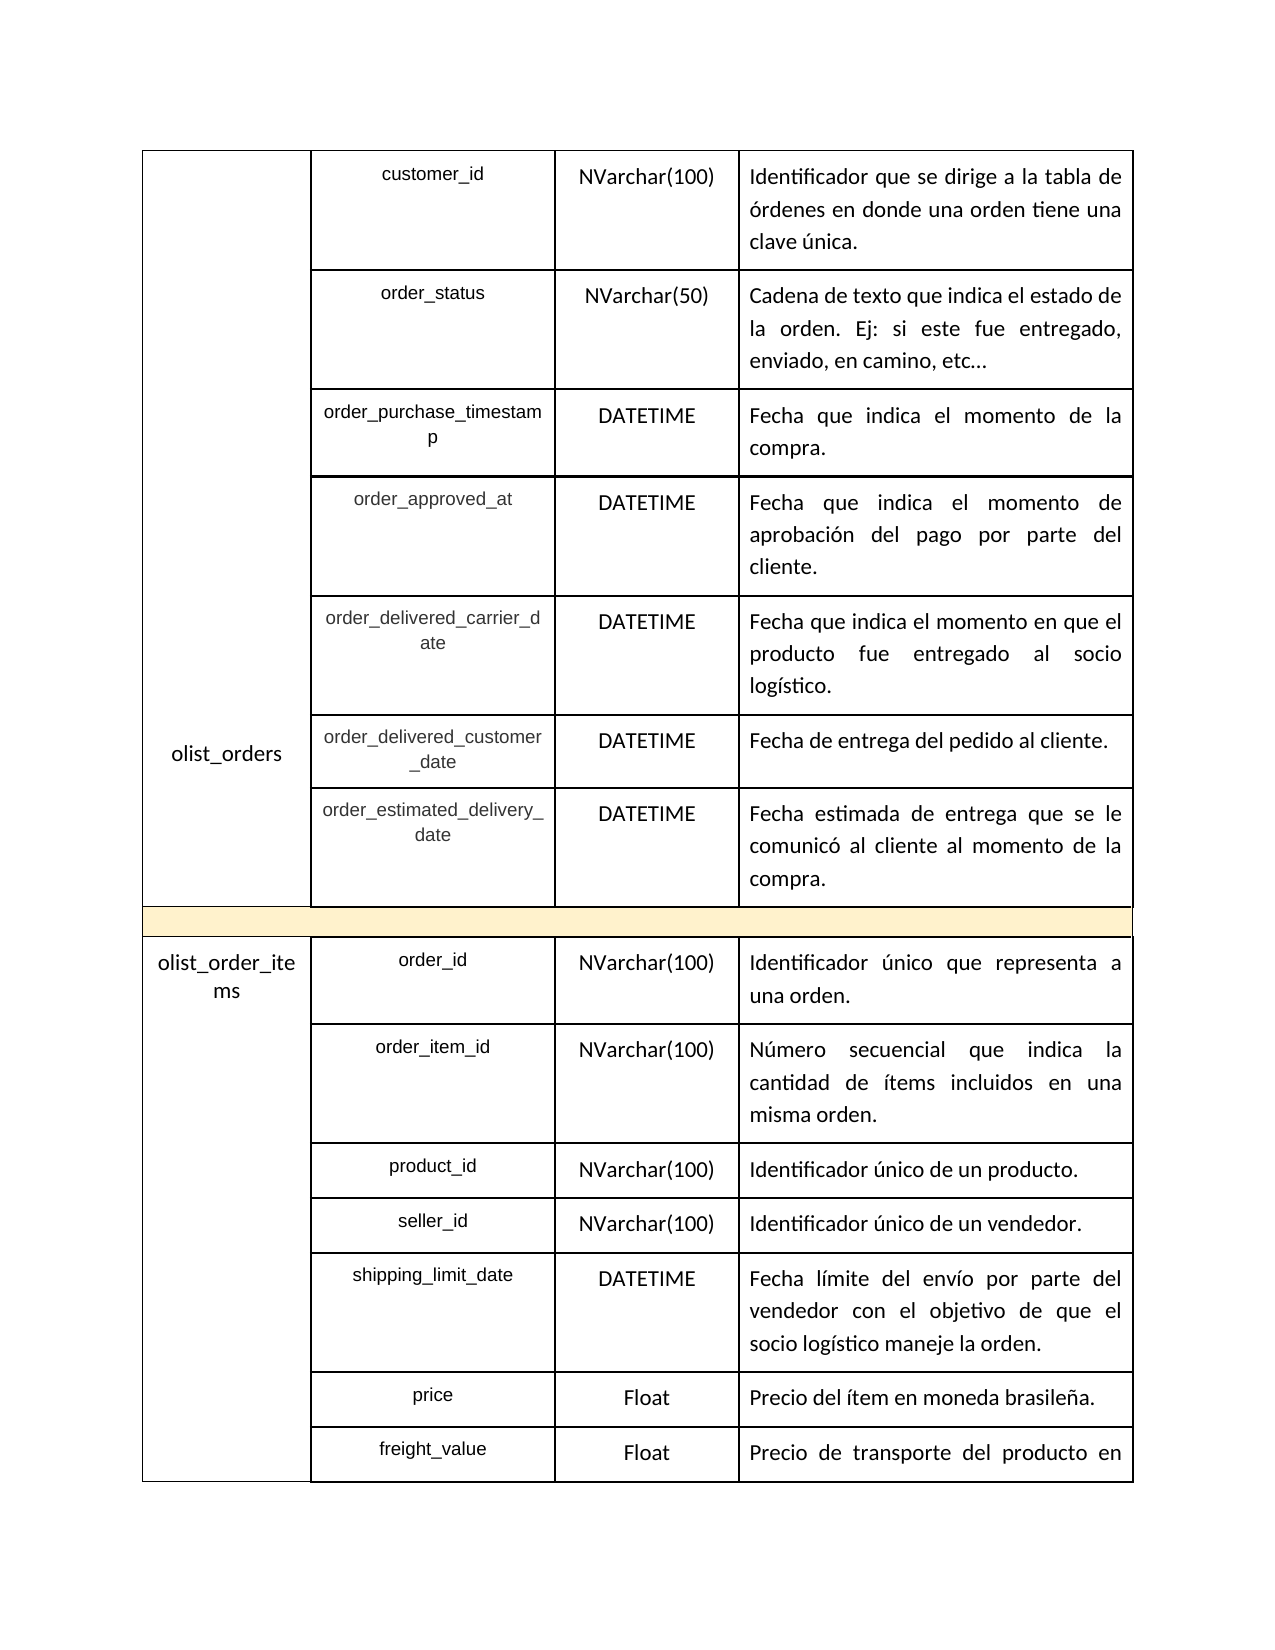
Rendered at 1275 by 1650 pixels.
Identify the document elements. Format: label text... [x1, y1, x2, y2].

table_cell Cadena de texto que indica el estado de la orden. Ej: si este fue entregado, enviado, en camino, etc… [740, 271, 1132, 388]
table_cell Fecha límite del envío por parte del vendedor con el objetivo de que el socio logístico maneje la orden. [740, 1254, 1132, 1371]
table_cell DATETIME [556, 716, 738, 787]
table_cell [740, 1428, 1132, 1481]
table_cell olist_order_items [143, 937, 310, 1481]
table_cell order_delivered_customer_date [312, 716, 554, 787]
table_cell DATETIME [556, 789, 738, 906]
table_cell product_id [312, 1144, 554, 1197]
table_cell Precio del ítem en moneda brasileña. [740, 1373, 1132, 1426]
table_cell [143, 906, 1132, 936]
table_cell Fecha que indica el momento de aprobación del pago por parte del cliente. [740, 478, 1132, 594]
table_cell NVarchar(50) [556, 271, 738, 388]
table_cell NVarchar(100) [556, 1144, 738, 1197]
table_cell Fecha que indica el momento de la compra. [740, 390, 1132, 475]
table_cell NVarchar(100) [556, 938, 738, 1023]
table_cell DATETIME [556, 1254, 738, 1371]
table_cell Float [556, 1428, 738, 1481]
table_cell NVarchar(100) [556, 151, 738, 269]
table_cell price [312, 1373, 554, 1426]
table_cell shipping_limit_date [312, 1254, 554, 1371]
table_cell order_purchase_timestamp [312, 390, 554, 475]
table_cell customer_id [312, 151, 554, 269]
table_cell order_item_id [312, 1025, 554, 1142]
table_cell DATETIME [556, 478, 738, 594]
table_cell NVarchar(100) [556, 1025, 738, 1142]
table_cell Identificador único de un producto. [740, 1144, 1132, 1197]
table_cell DATETIME [556, 597, 738, 714]
table_cell order_estimated_delivery_date [312, 789, 554, 906]
table_cell Float [556, 1373, 738, 1426]
table_cell Identificador único que representa a una orden. [740, 936, 1132, 1023]
table_cell order_status [312, 271, 554, 388]
table_cell NVarchar(100) [556, 1199, 738, 1252]
table_cell order_id [312, 938, 554, 1023]
table_cell freight_value [312, 1428, 554, 1481]
table_cell olist_orders [143, 151, 310, 906]
table_cell DATETIME [556, 390, 738, 475]
table_cell Fecha de entrega del pedido al cliente. [740, 716, 1132, 787]
table_cell Fecha estimada de entrega que se le comunicó al cliente al momento de la compra. [740, 789, 1132, 906]
table_cell seller_id [312, 1199, 554, 1252]
table_cell order_approved_at [312, 478, 554, 594]
table_cell Identificador único de un vendedor. [740, 1199, 1132, 1252]
table_cell Número secuencial que indica la cantidad de ítems incluidos en una misma orden. [740, 1025, 1132, 1142]
table_cell order_delivered_carrier_date [312, 597, 554, 714]
table_cell Identificador que se dirige a la tabla de órdenes en donde una orden tiene una clave única. [740, 151, 1132, 269]
table_cell Fecha que indica el momento en que el producto fue entregado al socio logístico. [740, 597, 1132, 714]
